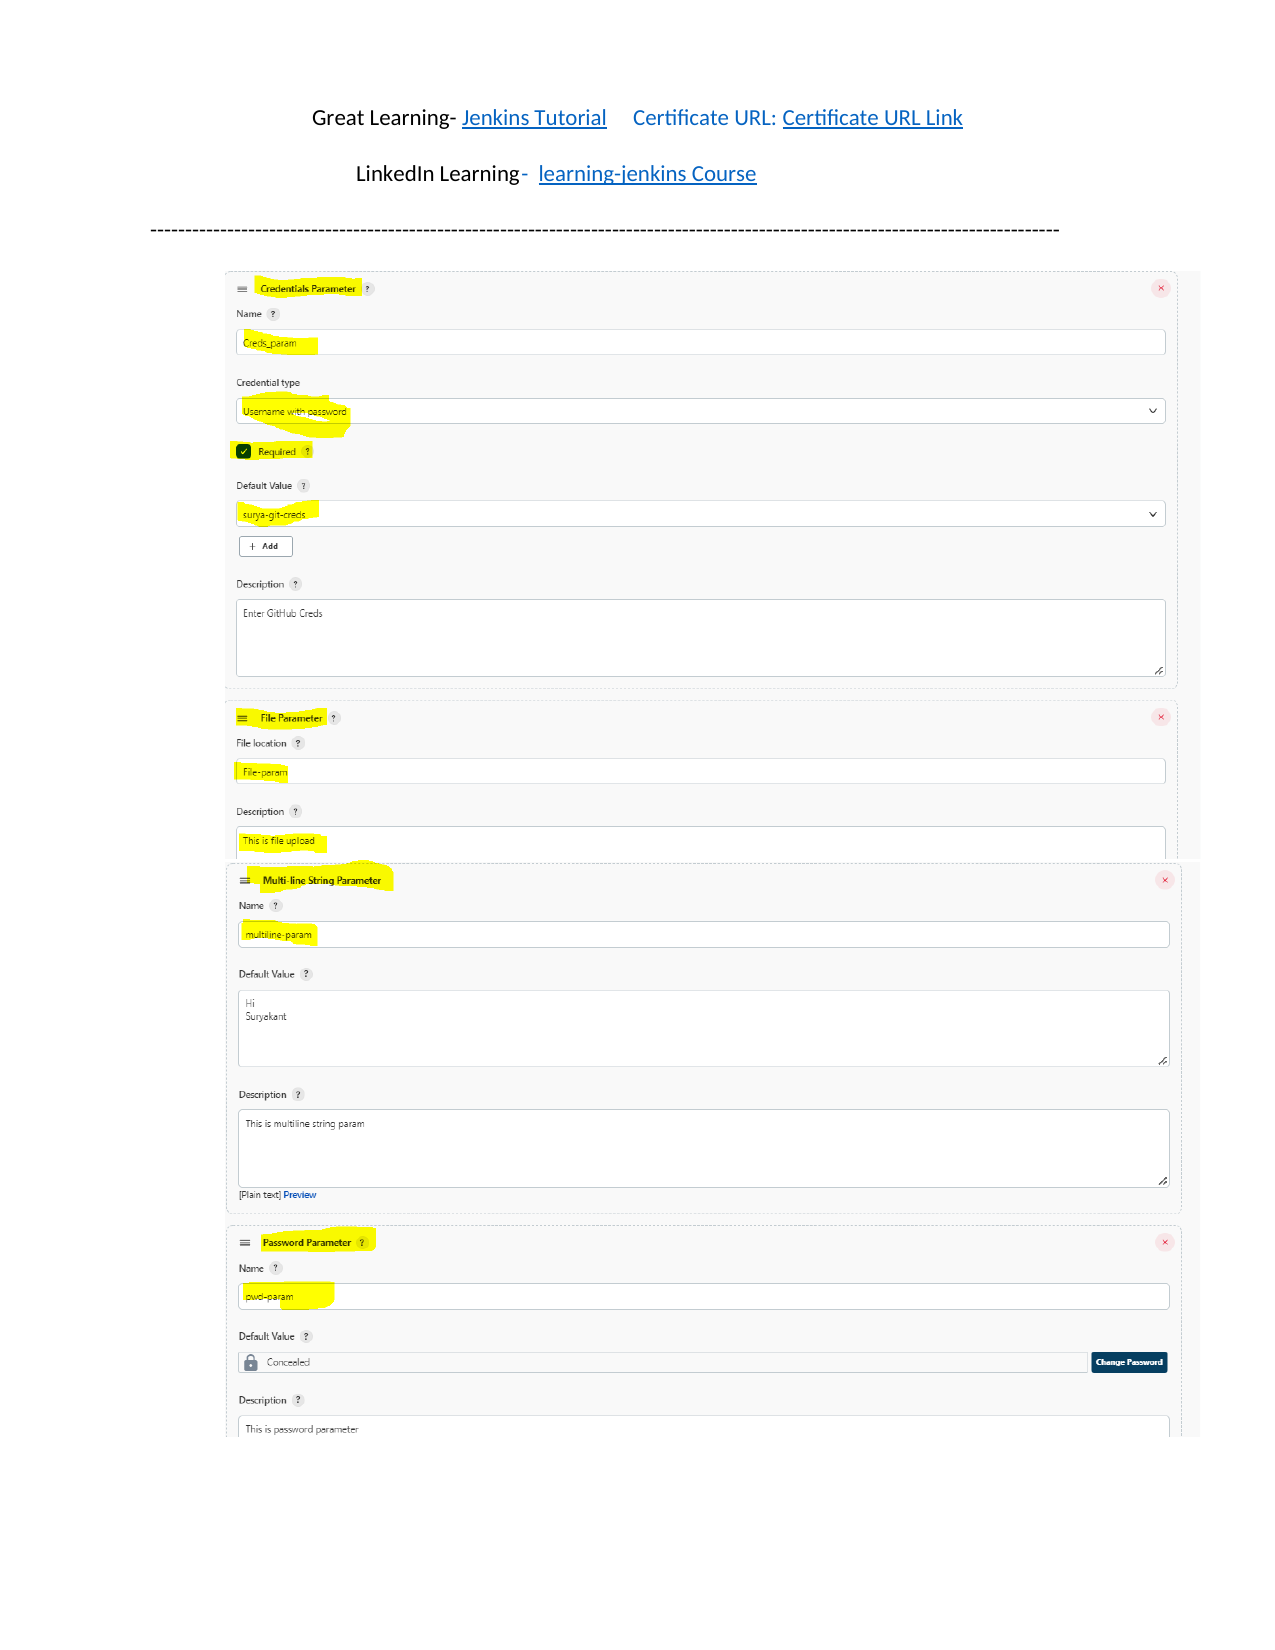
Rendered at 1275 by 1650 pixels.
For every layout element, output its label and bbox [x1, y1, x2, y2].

picture [225, 271, 1200, 859]
picture [225, 860, 1200, 1437]
